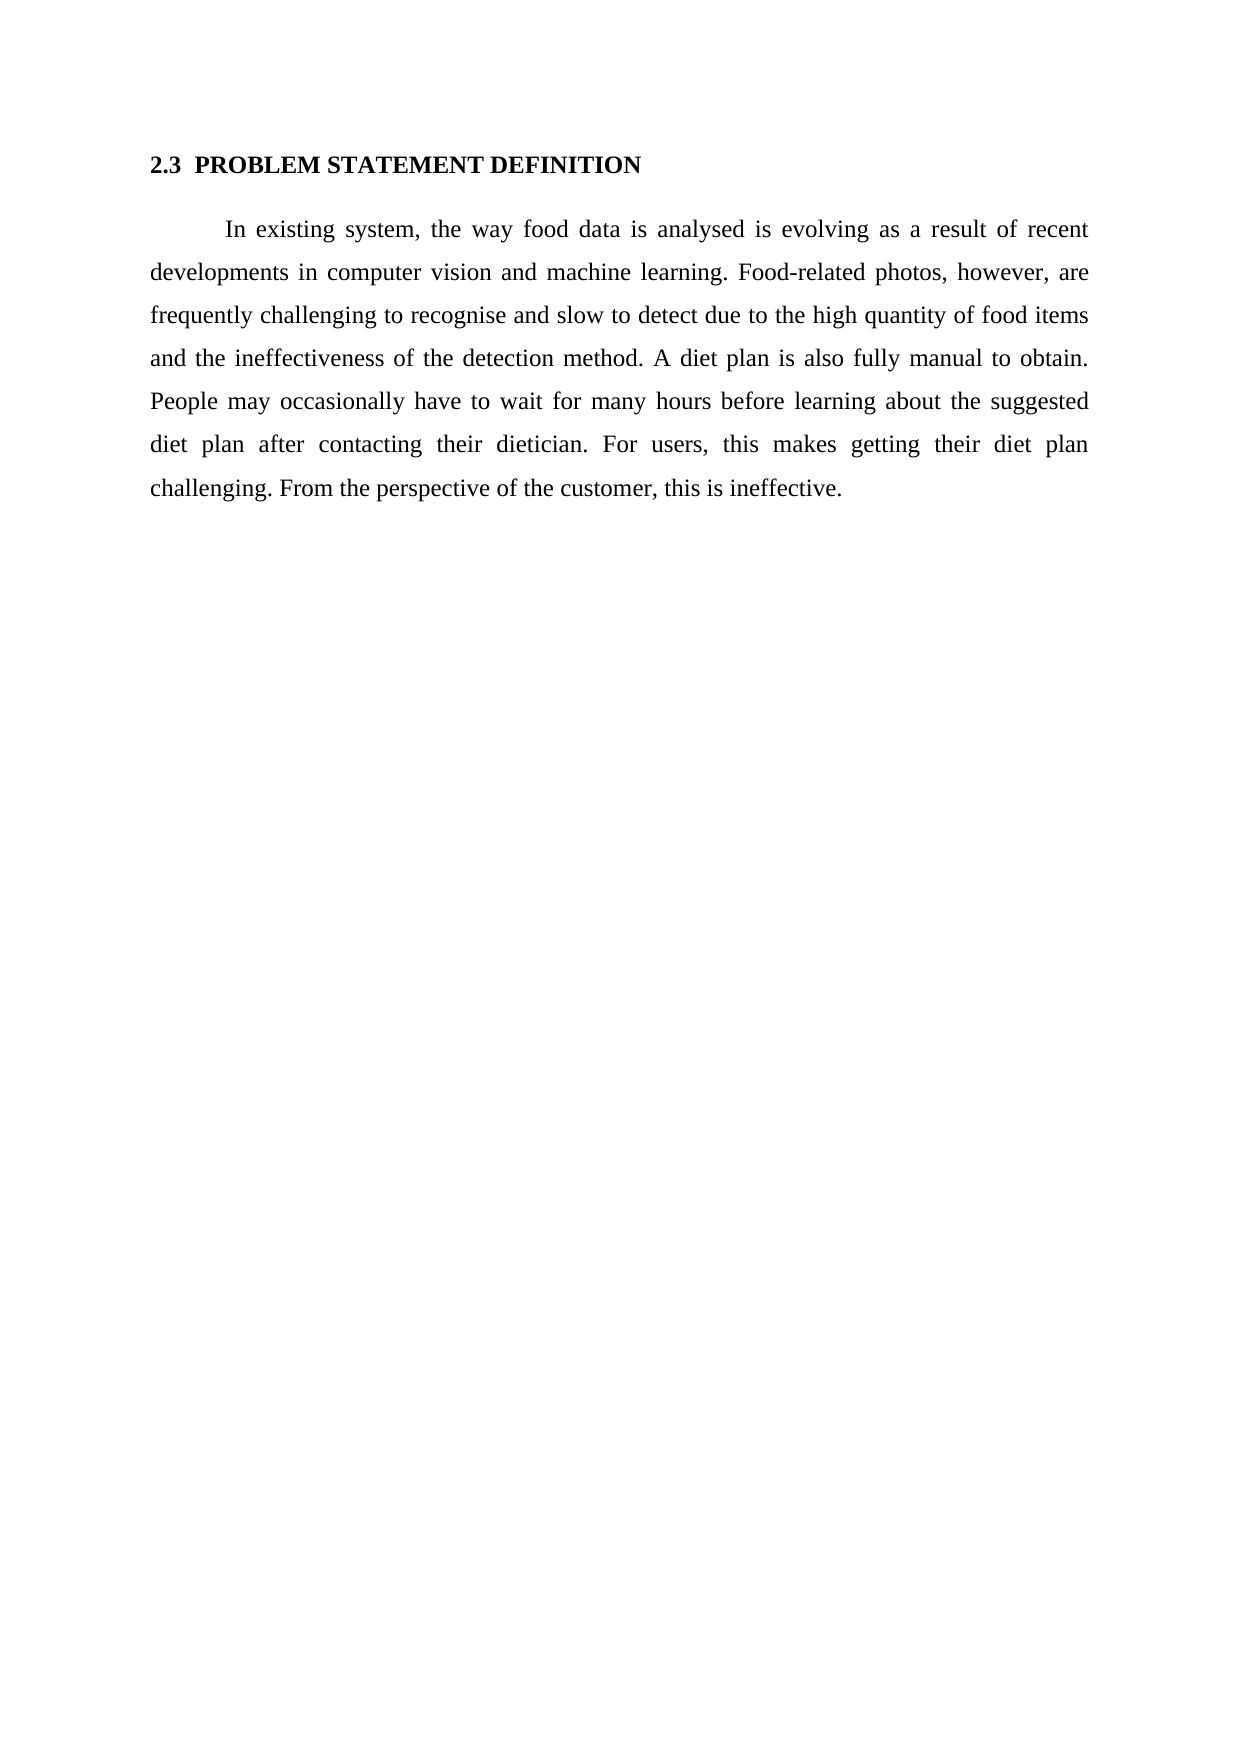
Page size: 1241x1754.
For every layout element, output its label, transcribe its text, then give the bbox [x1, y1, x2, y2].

text In existing system, the way food data is analysed is evolving as a result of recent developments in computer vision and machine learning. Food-related photos, however, are frequently challenging to recognise and slow to detect due to the high quantity of food items and the ineffectiveness of the detection method. A diet plan is also fully manual to obtain. People may occasionally have to wait for many hours before learning about the suggested diet plan after contacting their dietician. For users, this makes getting their diet plan challenging. From the perspective of the customer, this is ineffective. [150, 214, 1090, 501]
list PROBLEM STATEMENT DEFINITION [150, 150, 1090, 179]
